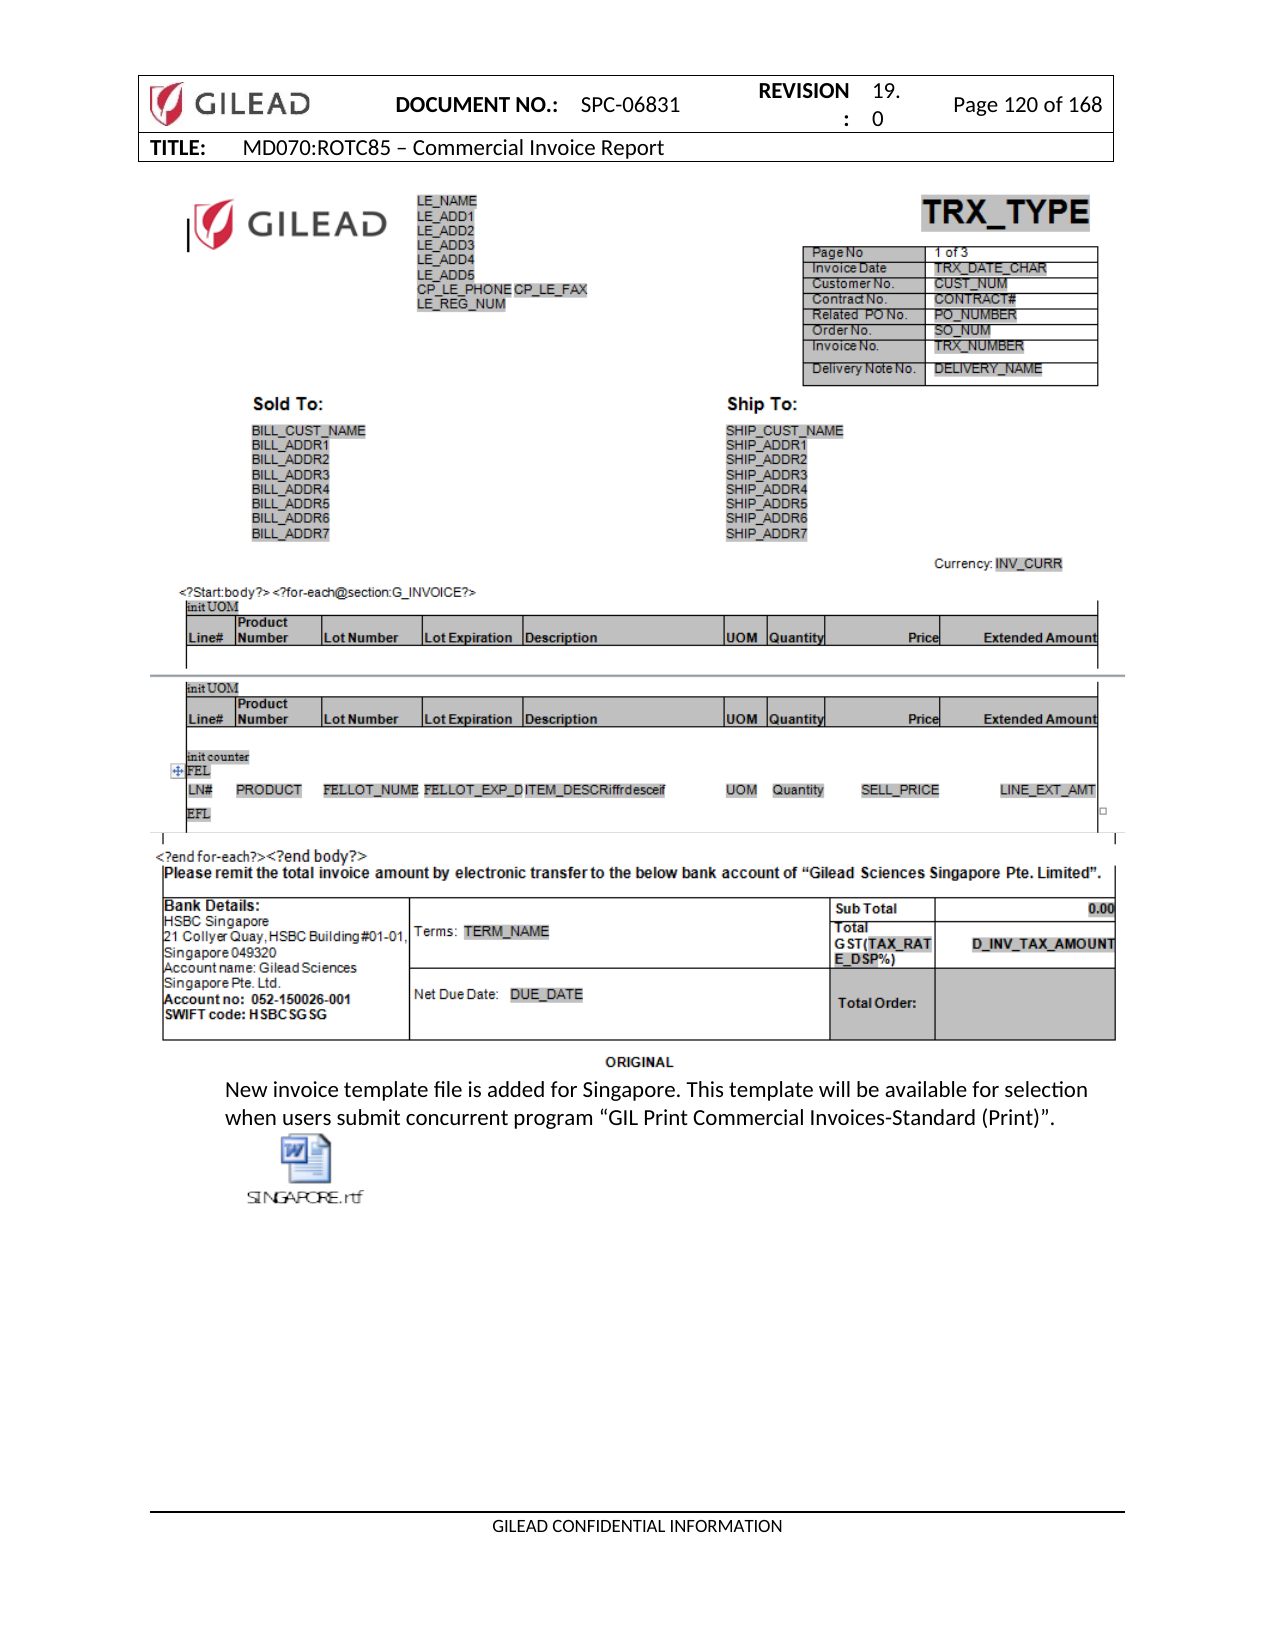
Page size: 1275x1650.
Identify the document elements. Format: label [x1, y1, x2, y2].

picture [150, 82, 310, 126]
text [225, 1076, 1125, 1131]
picture [150, 190, 1125, 1076]
